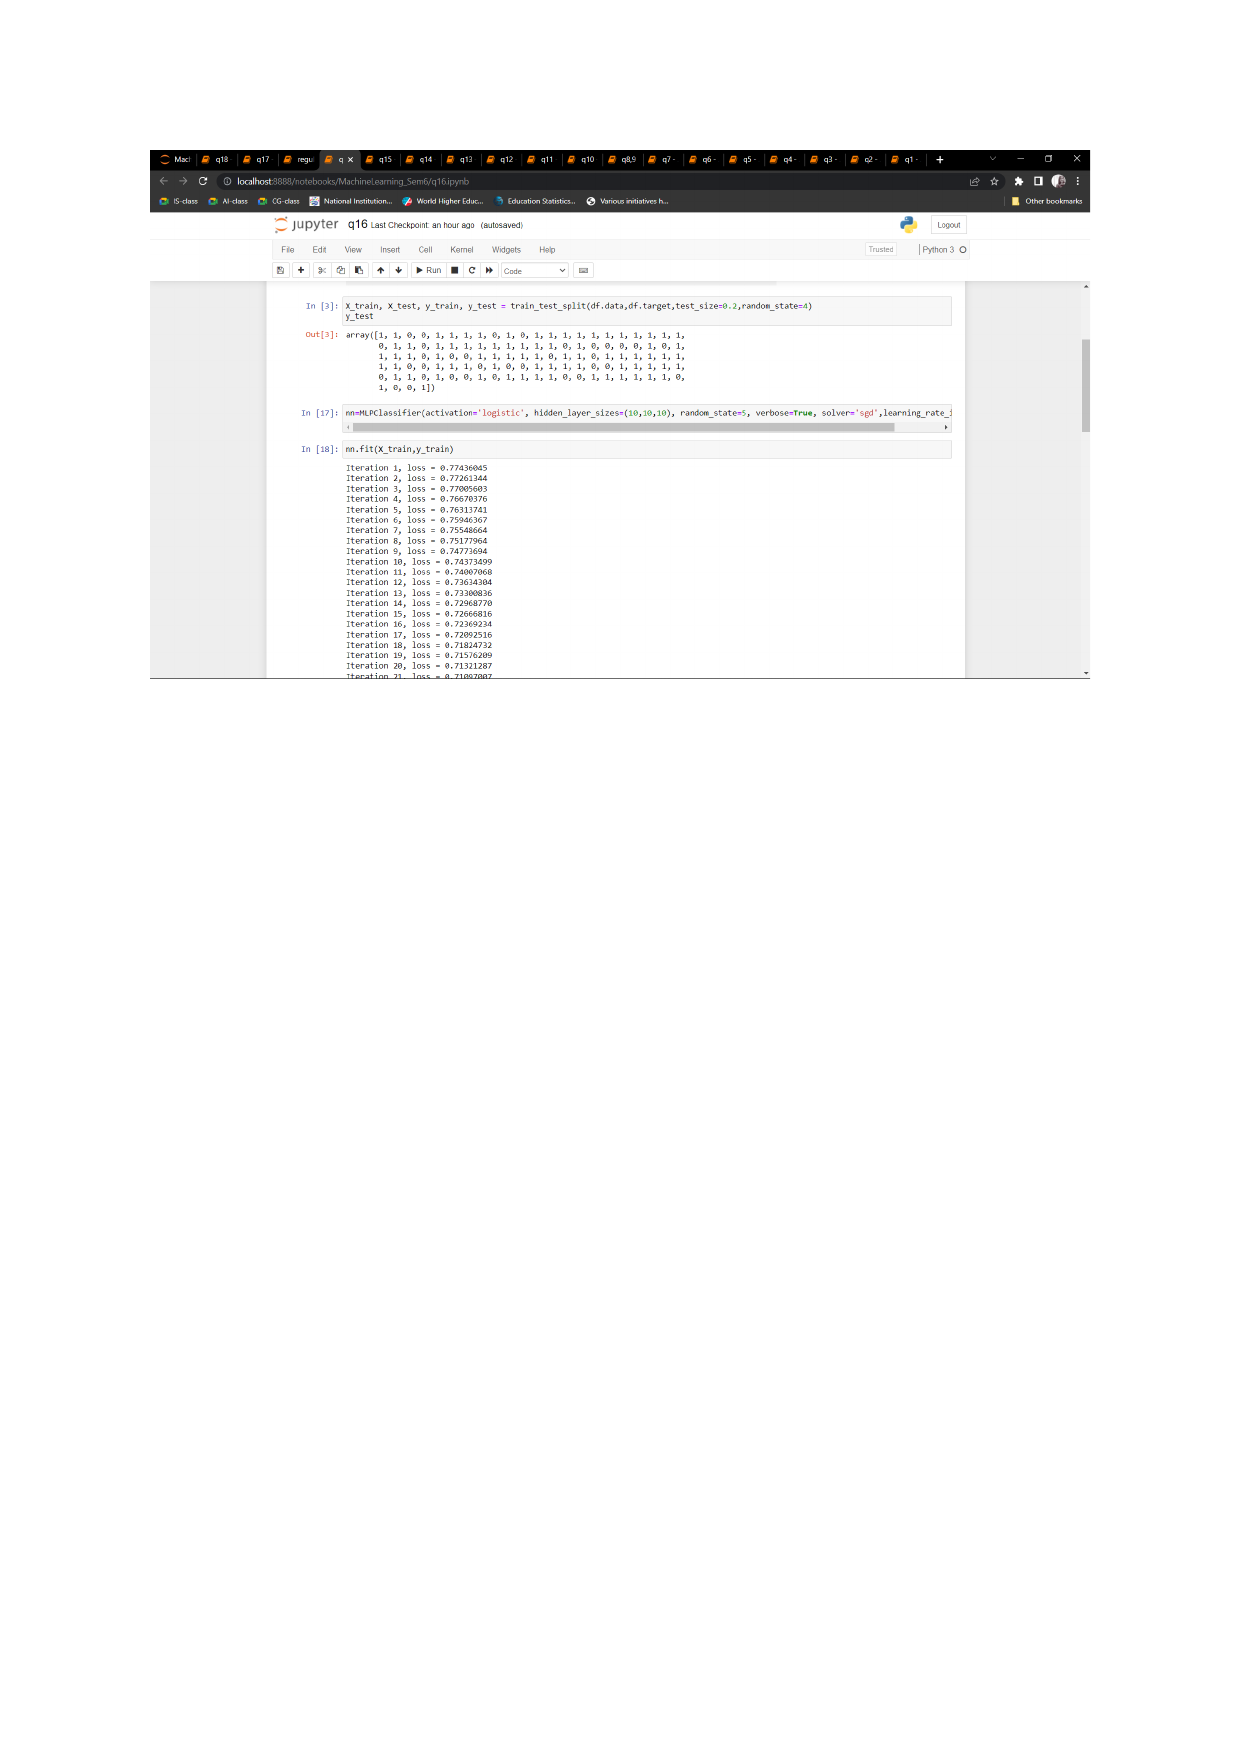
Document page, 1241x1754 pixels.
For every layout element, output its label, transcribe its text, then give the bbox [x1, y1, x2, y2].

picture [150, 150, 1091, 679]
